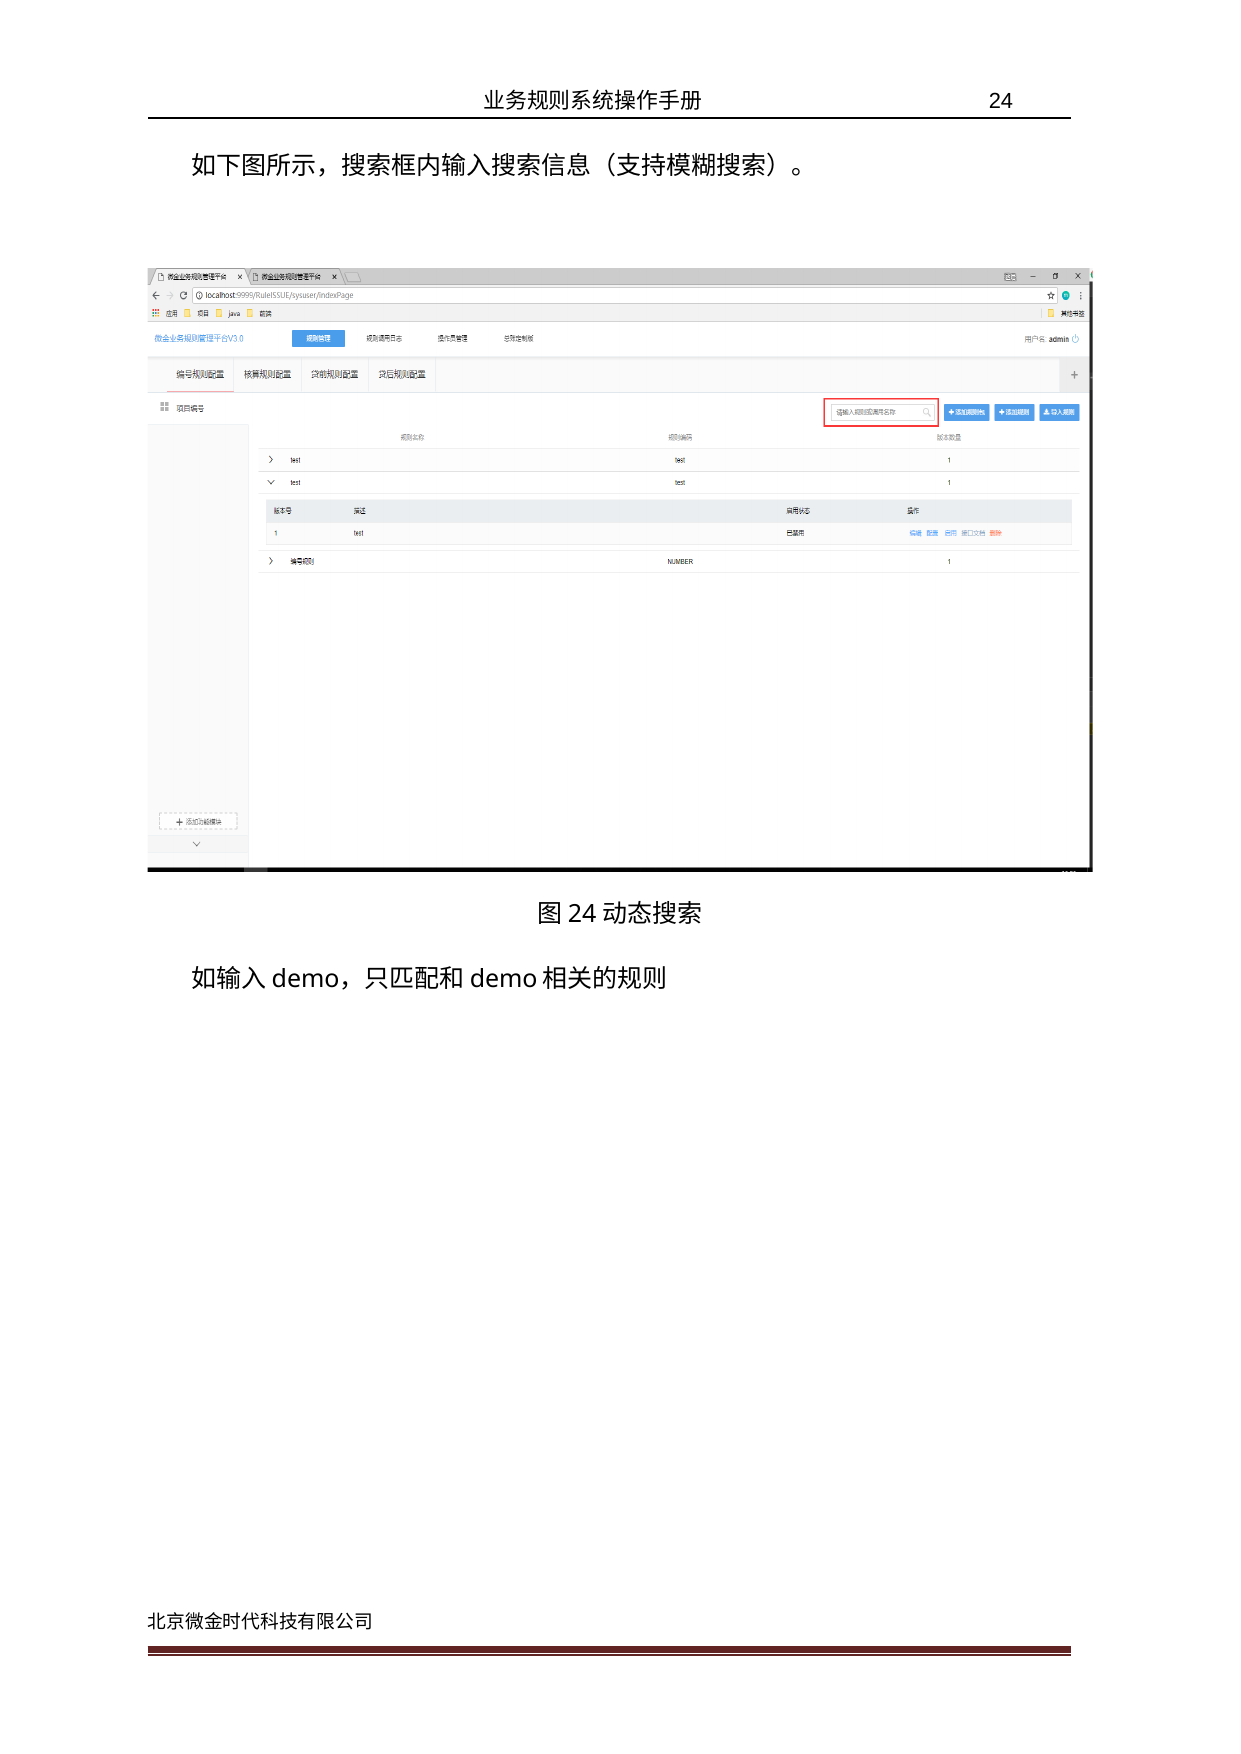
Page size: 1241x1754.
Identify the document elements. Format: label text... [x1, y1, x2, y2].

text 图24 动态搜索 [148, 879, 1092, 944]
picture [147, 268, 1093, 872]
text 如下图所示，搜索框内输入搜索信息（支持模糊搜索）。 [148, 131, 1092, 196]
text 如输入demo，只匹配和demo相关的规则 [148, 944, 1092, 1009]
